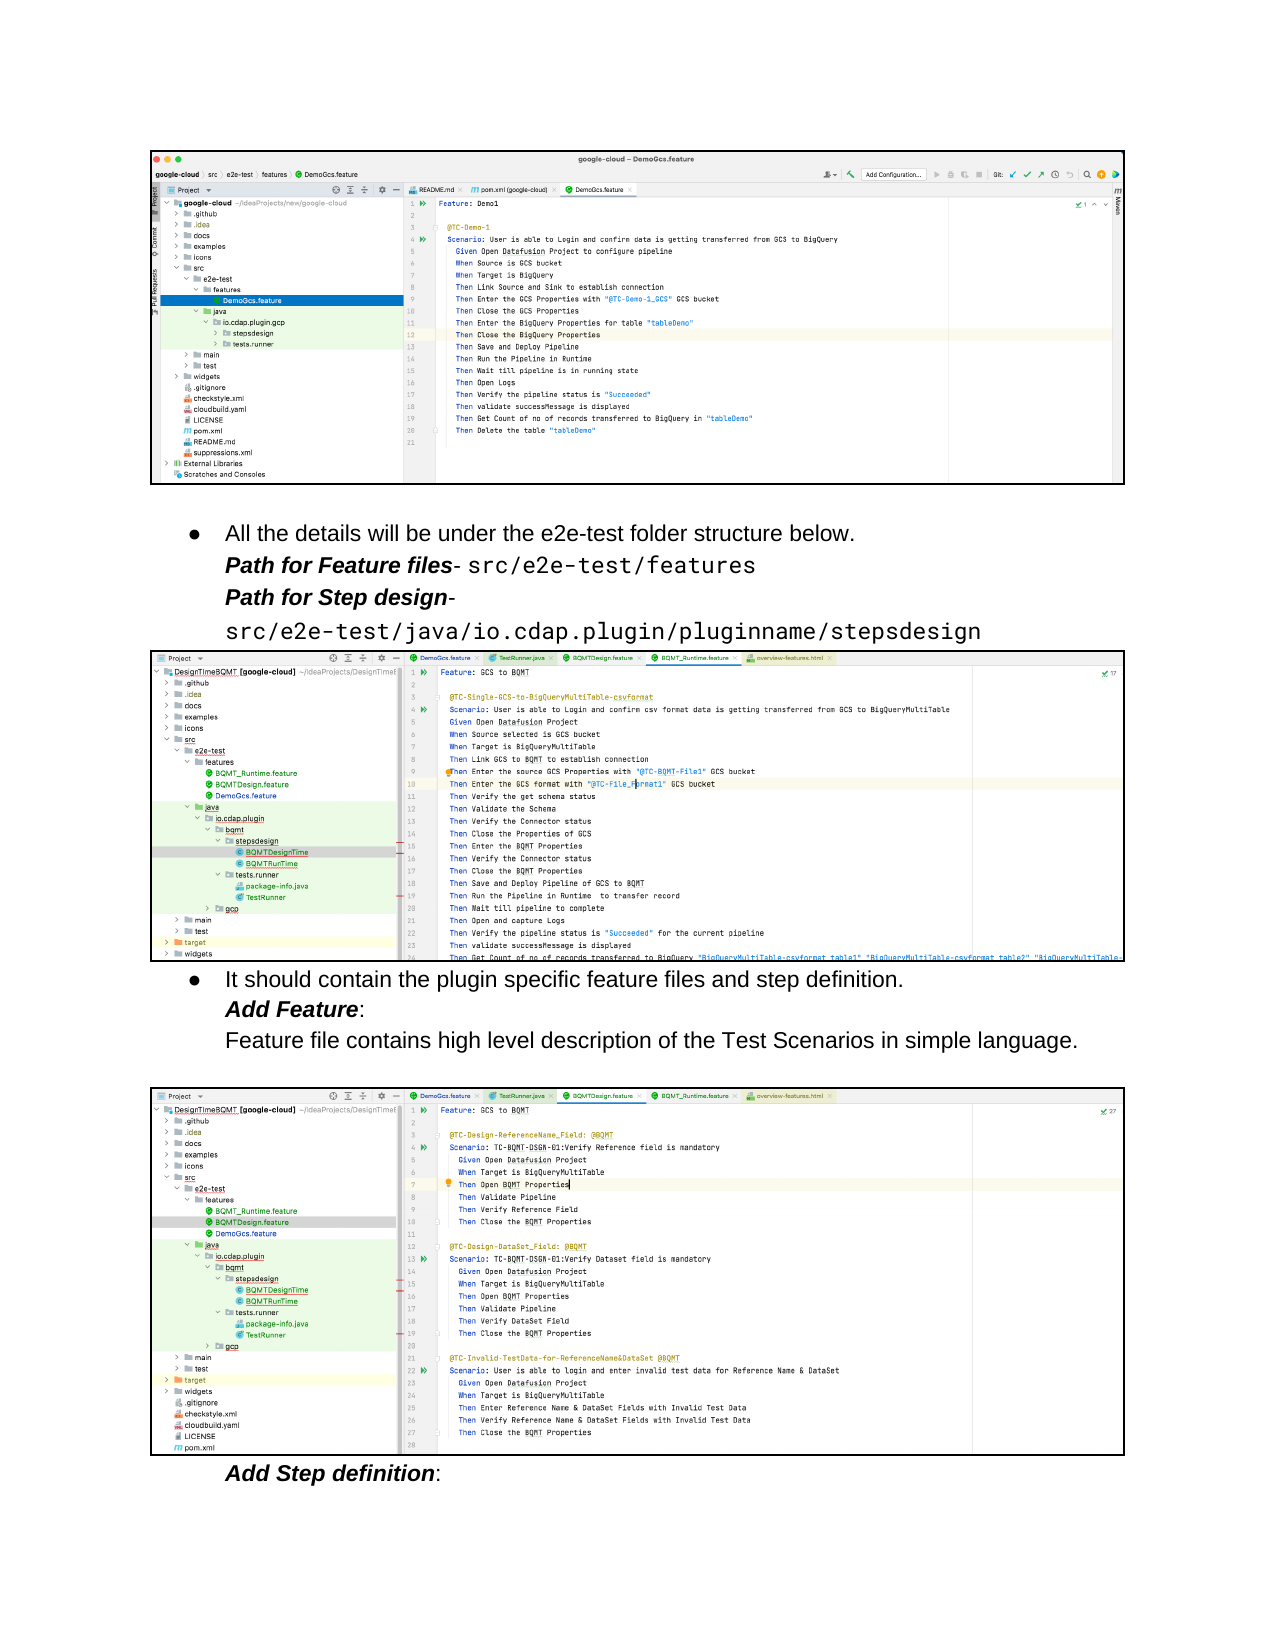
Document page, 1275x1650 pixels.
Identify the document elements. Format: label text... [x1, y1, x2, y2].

list All the details will be under the e2e-test folder structure below. [187, 519, 1125, 546]
text Add Step definition: [225, 1460, 1125, 1486]
picture [152, 1089, 1123, 1454]
picture [152, 652, 1123, 960]
text Path for Step design- src/e2e-test/java/io.cdap.plugin/pluginname/stepsdesign [225, 584, 1125, 645]
text Path for Feature files- src/e2e-test/features [225, 550, 1125, 580]
text Add Feature: [150, 996, 1125, 1023]
list It should contain the plugin specific feature files and step definition. [187, 966, 1125, 993]
text Feature file contains high level description of the Test Scenarios in simple language. [225, 1027, 1125, 1053]
picture [152, 152, 1123, 483]
